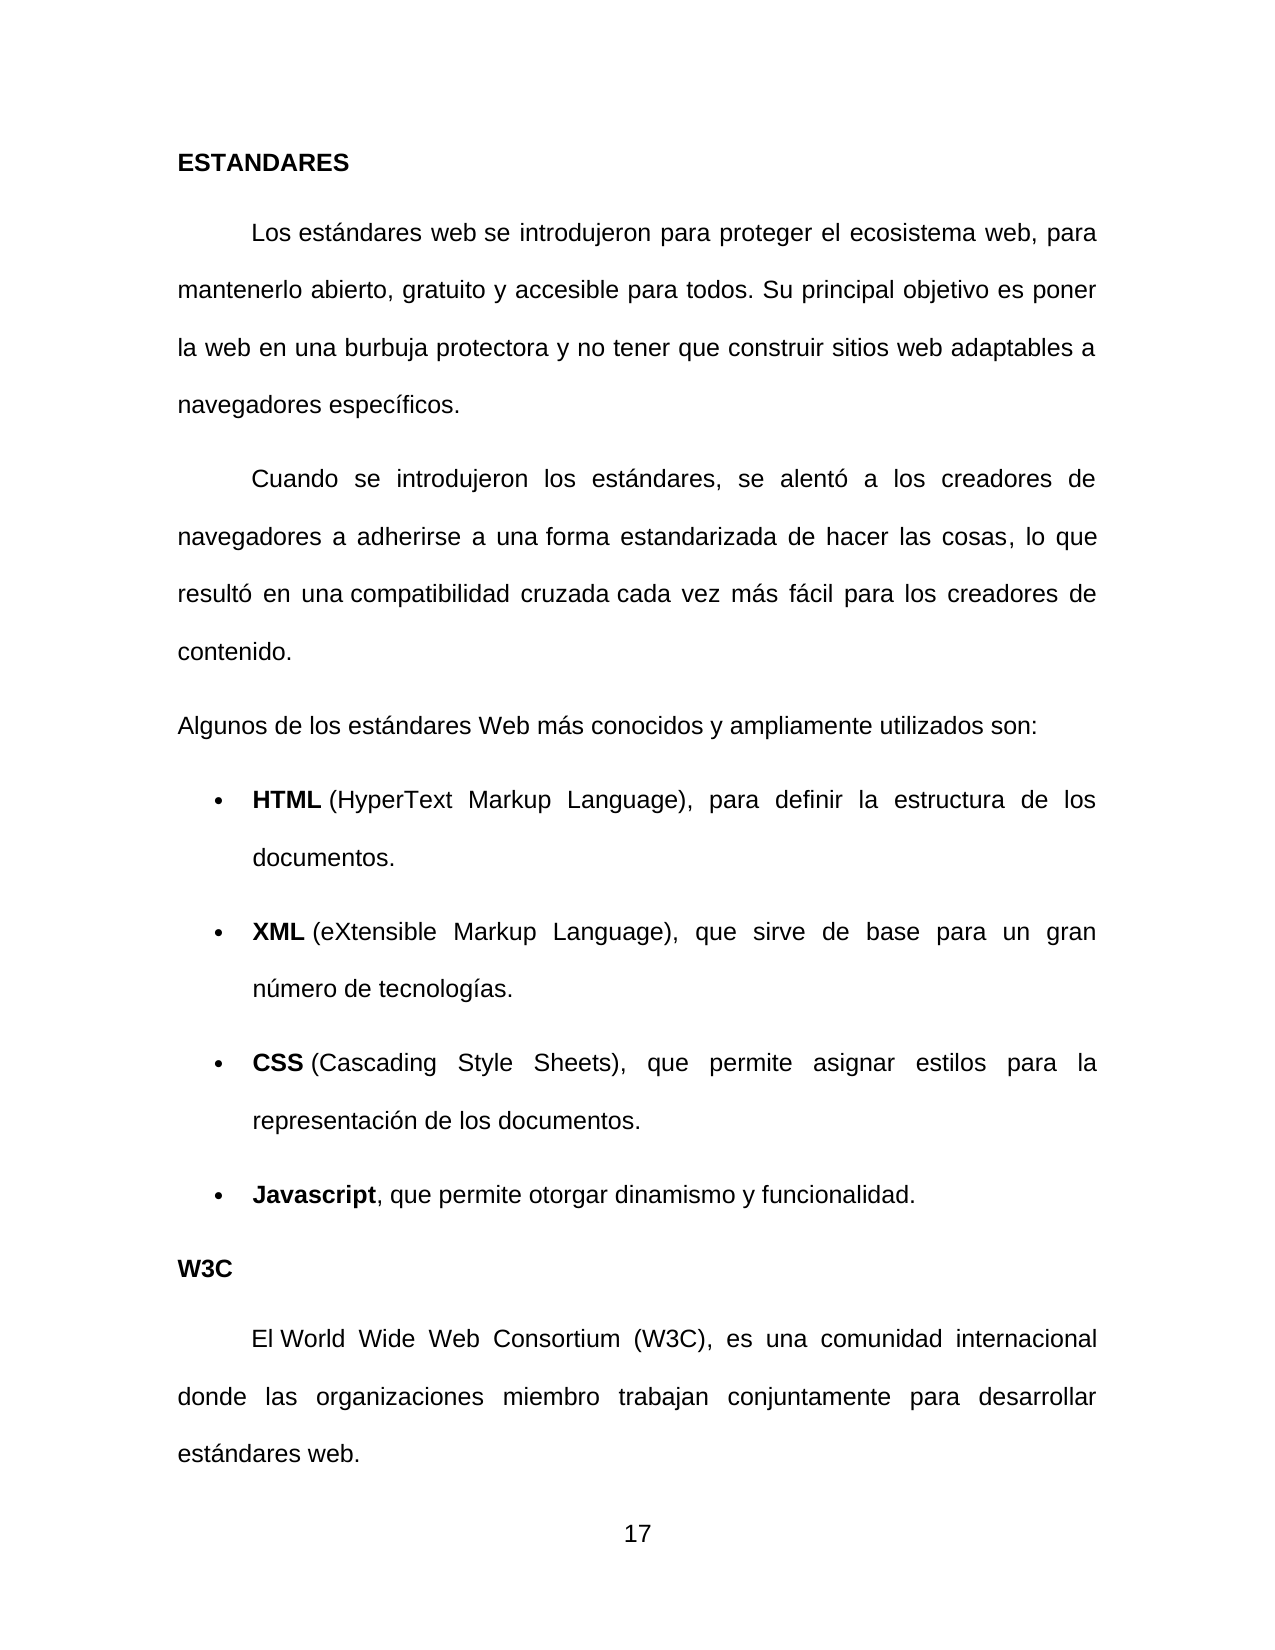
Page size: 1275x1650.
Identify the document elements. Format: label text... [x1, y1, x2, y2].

list HTML (HyperText Markup Language), para definir la estructura de los documentos. [215, 785, 1098, 871]
text Algunos de los estándares Web más conocidos y ampliamente utilizados son: [177, 711, 1098, 740]
subtitle W3C [177, 1254, 1098, 1283]
list XML (eXtensible Markup Language), que sirve de base para un gran número de tecnologías. [215, 917, 1098, 1003]
text El World Wide Web Consortium (W3C), es una comunidad internacional donde las organizaciones miembro trabajan conjuntamente para desarrollar estándares web. [177, 1324, 1098, 1468]
text Cuando se introdujeron los estándares, se alentó a los creadores de navegadores a adherirse a una forma estandarizada de hacer las cosas, lo que resultó en una compatibilidad cruzada cada vez más fácil para los creadores de contenido. [177, 464, 1098, 666]
list CSS (Cascading Style Sheets), que permite asignar estilos para la representación de los documentos. [215, 1048, 1098, 1135]
text Los estándares web se introdujeron para proteger el ecosistema web, para mantenerlo abierto, gratuito y accesible para todos. Su principal objetivo es poner la web en una burbuja protectora y no tener que construir sitios web adaptables a navegadores específicos. [177, 218, 1098, 419]
list Javascript, que permite otorgar dinamismo y funcionalidad. [215, 1180, 1098, 1209]
subtitle ESTANDARES [177, 148, 1098, 176]
